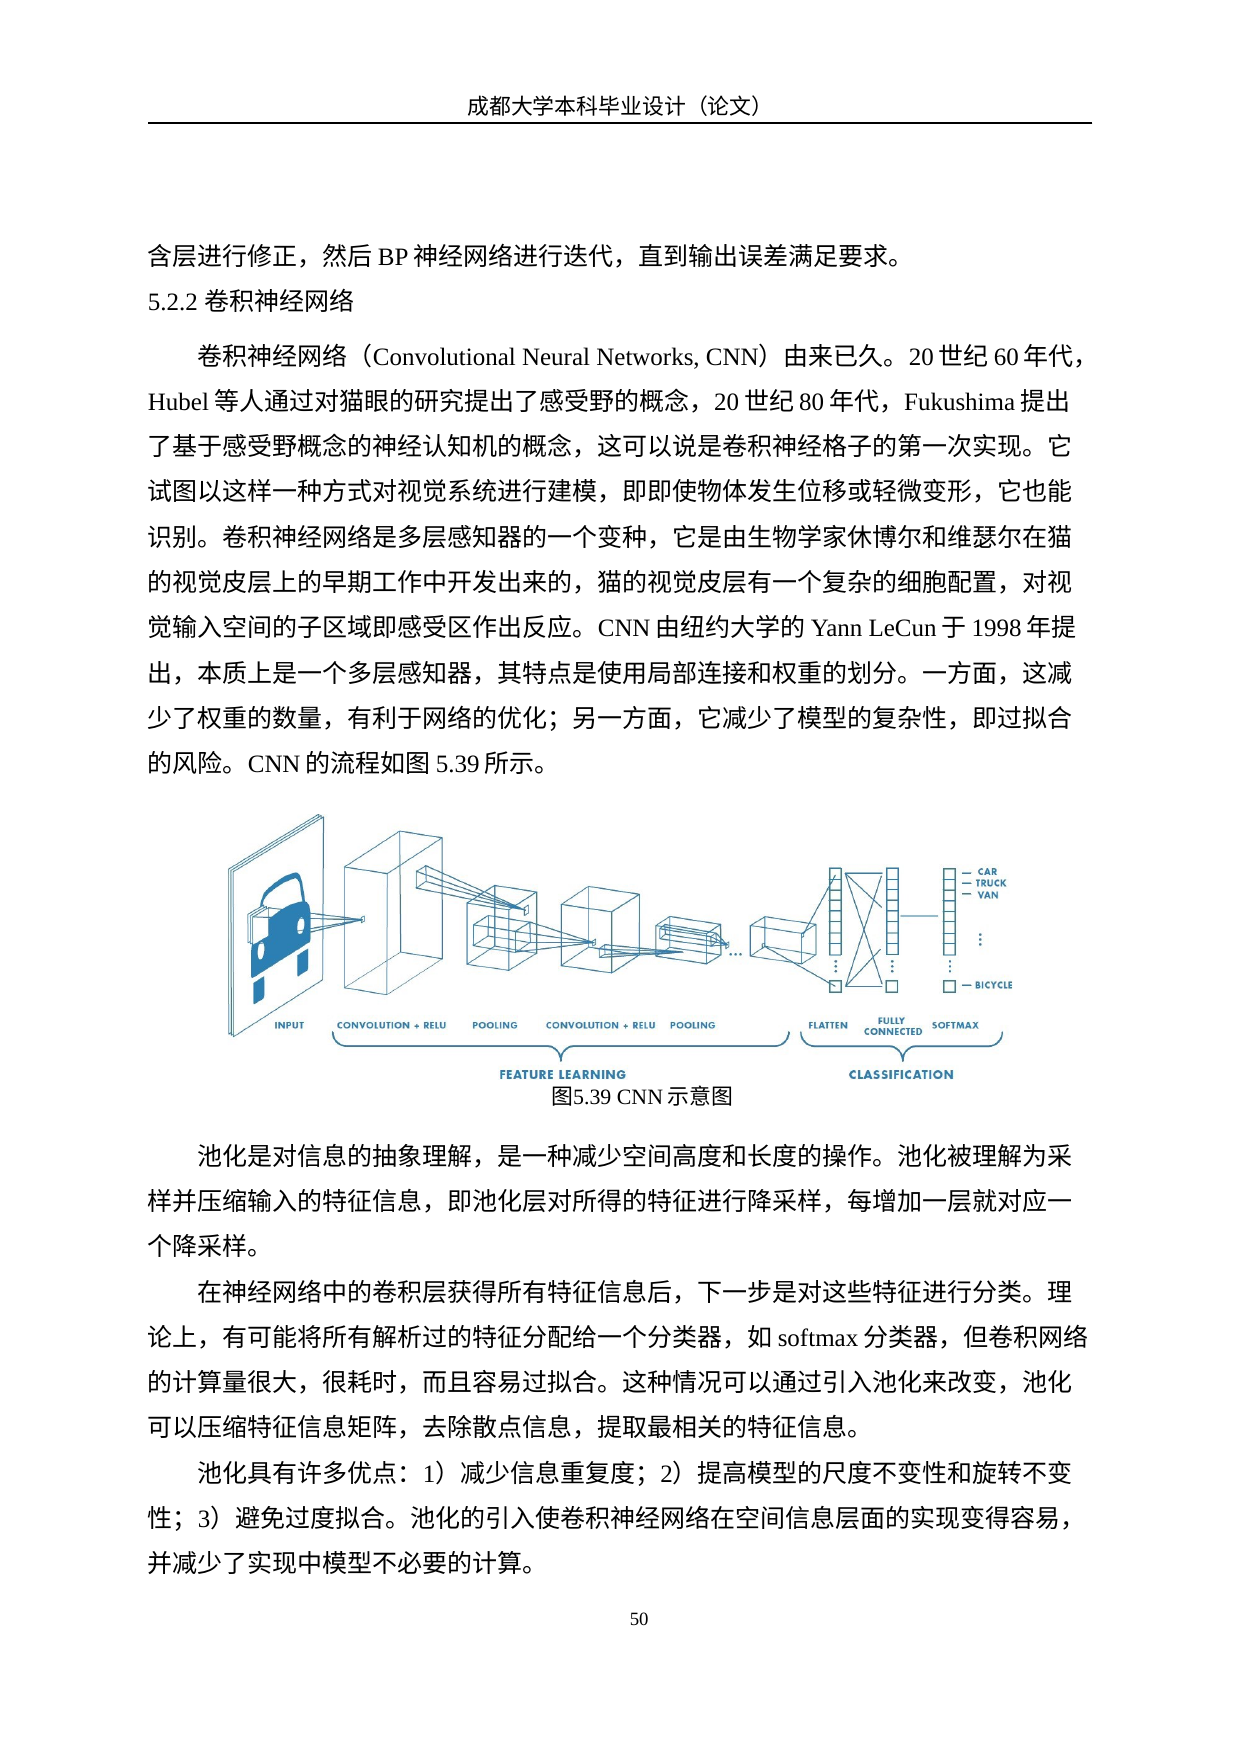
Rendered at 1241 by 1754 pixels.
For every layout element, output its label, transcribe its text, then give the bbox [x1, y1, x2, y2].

text 池化具有许多优点：1）减少信息重复度；2）提高模型的尺度不变性和旋转不变性；3）避免过度拟合。池化的引入使卷积神经网络在空间信息层面的实现变得容易，并减少了实现中模型不必要的计算。 [148, 1453, 1092, 1580]
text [148, 236, 1092, 272]
text 池化是对信息的抽象理解，是一种减少空间高度和长度的操作。池化被理解为采样并压缩输入的特征信息，即池化层对所得的特征进行降采样，每增加一层就对应一个降采样。 [148, 1136, 1092, 1263]
text 在神经网络中的卷积层获得所有特征信息后，下一步是对这些特征进行分类。理论上，有可能将所有解析过的特征分配给一个分类器，如softmax分类器，但卷积网络的计算量很大，很耗时，而且容易过拟合。这种情况可以通过引入池化来改变，池化可以压缩特征信息矩阵，去除散点信息，提取最相关的特征信息。 [148, 1272, 1092, 1444]
picture [227, 814, 1013, 1080]
subtitle 卷积神经网络 [148, 282, 1092, 318]
